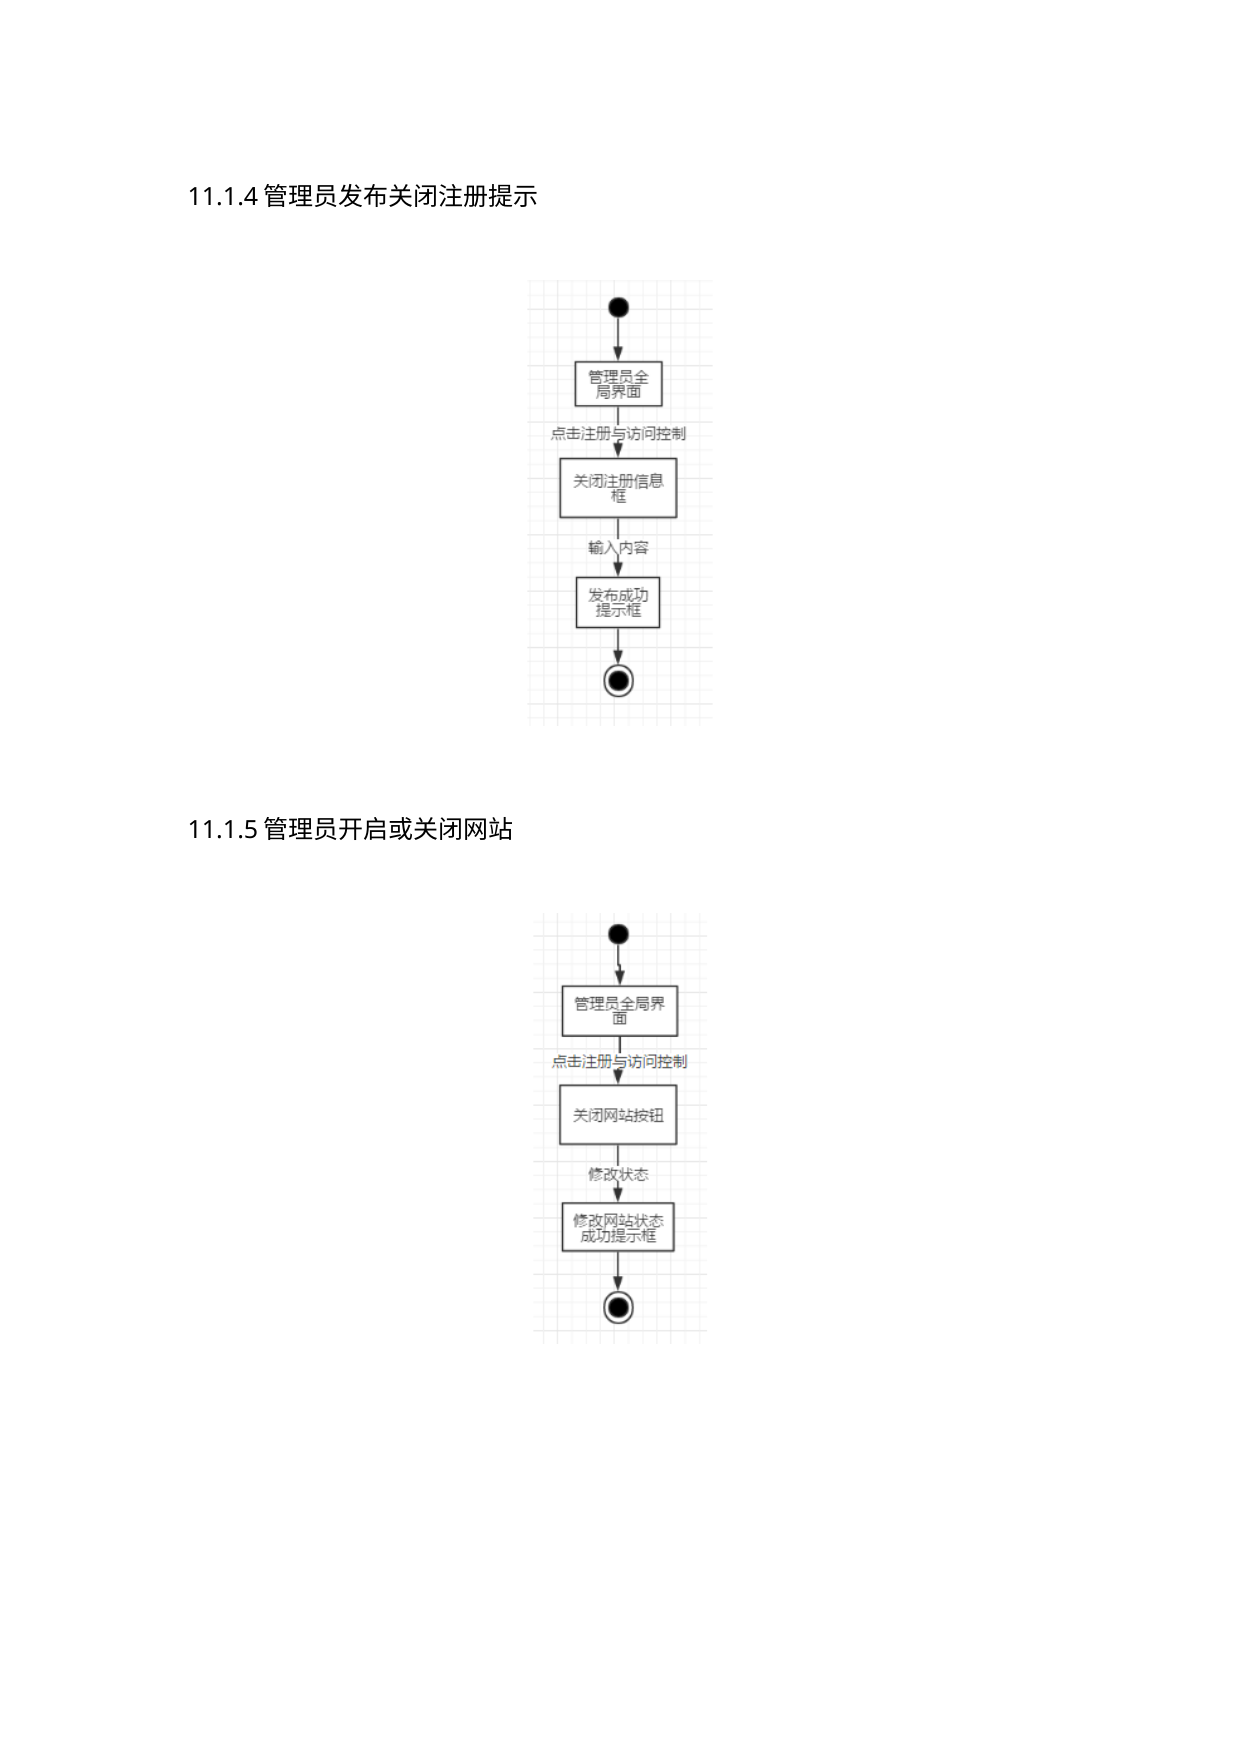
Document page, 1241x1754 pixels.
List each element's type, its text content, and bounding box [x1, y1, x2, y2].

picture [527, 280, 713, 726]
subtitle 11.1.4管理员发布关闭注册提示 [187, 162, 1053, 227]
picture [533, 913, 708, 1344]
subtitle 11.1.5管理员开启或关闭网站 [187, 795, 1053, 860]
